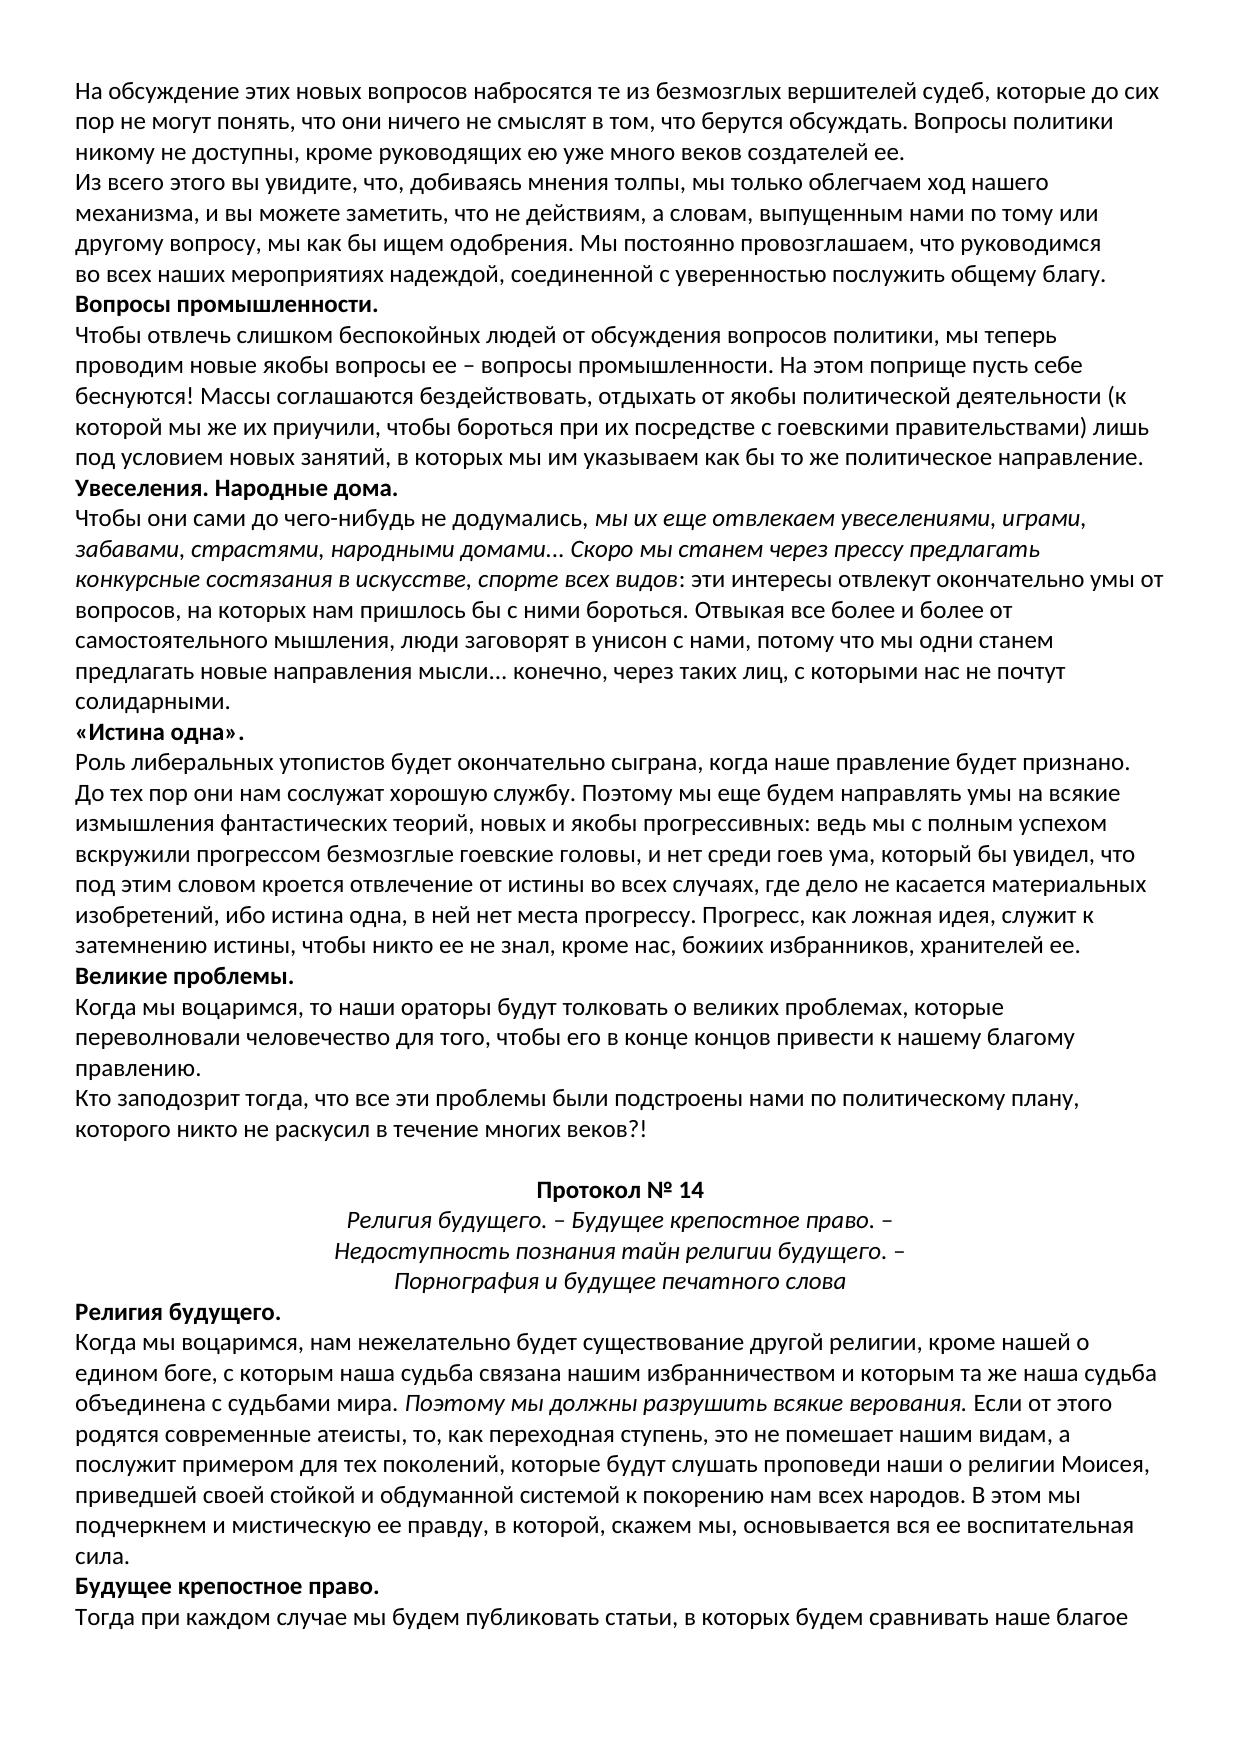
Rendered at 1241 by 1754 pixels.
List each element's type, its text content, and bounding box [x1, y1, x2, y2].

text Великие проблемы. [75, 960, 1165, 991]
text Когда мы воцаримся, нам нежелательно будет существование другой религии, кроме нашей о едином боге, с которым наша судьба связана нашим избранничеством и которым та же наша судьба объединена с судьбами мирa. Поэтому мы должны разрушить всякие верования. Если от этого родятся современные атеисты, то, как переходная ступень, это не помешает нашим видам, а послужит примером для тех поколений, которые будут слушать проповеди наши о религии Моисея, приведшей своей стойкой и обдуманной системой к покорению нам всех народов. В этом мы подчеркнем и мистическую ее правду, в которой, скажем мы, основывается вся ее воспитательная сила. [75, 1326, 1165, 1571]
text Чтобы отвлечь слишком беспокойных людей от обсуждения вопросов политики, мы теперь проводим новые якобы вопросы ее – вопросы промышленности. На этом поприще пусть себе беснуются! Массы соглашаются бездействовать, отдыхать от якобы политической деятельности (к которой мы же их приучили, чтобы бороться при их посредстве с гоевскими правительствами) лишь под условием новых занятий, в которых мы им указываем как бы то же политическое направление. [75, 319, 1165, 472]
text Когда мы воцаримся, то наши ораторы будут толковать о великих проблемах, которые переволновали человечество для того, чтобы его в конце концов привести к нашему благому правлению. [75, 991, 1165, 1082]
text На обсуждение этих новых вопросов набросятся те из безмозглых вершителей судеб, которые до сих пор не могут понять, что они ничего не смыслят в том, что берутся обсуждать. Вопросы политики никому не доступны, кроме руководящих ею уже много веков создателей ее. [75, 75, 1165, 167]
text Вопросы промышленности. [75, 289, 1165, 319]
text Недоступность познания тайн религии будущего. – [75, 1235, 1165, 1265]
text Кто заподозрит тогда, что все эти проблемы были подстроены нами по политическому плану, которого никто не раскусил в течение многих веков?! [75, 1082, 1165, 1143]
text во всех наших мероприятиях надеждой, соединенной с уверенностью послужить общему благу. [75, 258, 1165, 289]
text Порнография и будущее печатного слова [75, 1265, 1165, 1296]
text Увеселения. Народные дома. [75, 472, 1165, 502]
text Тогда при каждом случае мы будем публиковать статьи, в которых будем сравнивать наше благое [75, 1601, 1165, 1632]
text «Истина одна». [75, 716, 1165, 746]
text Будущее крепостное право. [75, 1571, 1165, 1601]
text Чтобы они сами до чего-нибудь не додумались, мы их еще отвлекаем увеселениями, играми, забавами, страстями, народными домами... Скоро мы станем через прессу предлагать конкурсные состязания в искусстве, спорте всех видов: эти интересы отвлекут окончательно умы от вопросов, на которых нам пришлось бы с ними бороться. Отвыкая все более и более от самостоятельного мышления, люди заговорят в унисон с нами, потому что мы одни станем предлагать новые направления мысли... конечно, через таких лиц, с которыми нас не почтут солидарными. [75, 502, 1165, 716]
text Религия будущего. – Будущее крепостное право. – [75, 1204, 1165, 1235]
text Из всего этого вы увидите, что, добиваясь мнения толпы, мы только облегчаем ход нашего механизма, и вы можете заметить, что не действиям, а словам, выпущенным нами по тому или другому вопросу, мы как бы ищем одобрения. Мы постоянно провозглашаем, что руководимся [75, 167, 1165, 258]
text Религия будущего. [75, 1296, 1165, 1326]
text Роль либеральных утопистов будет окончательно сыграна, когда наше правление будет признано. До тех пор они нам сослужат хорошую службу. Поэтому мы еще будем направлять умы на всякие измышления фантастических теорий, новых и якобы прогрессивных: ведь мы с полным успехом вскружили прогрессом безмозглые гоевские головы, и нет среди гоев ума, который бы увидел, что под этим словом кроется отвлечение от истины во всех случаях, где дело не касается материальных изобретений, ибо истина одна, в ней нет места прогрессу. Прогресс, как ложная идея, служит к затемнению истины, чтобы никто ее не знал, кроме нас, божиих избранников, хранителей ее. [75, 746, 1165, 960]
text Протокол № 14 [75, 1174, 1165, 1204]
